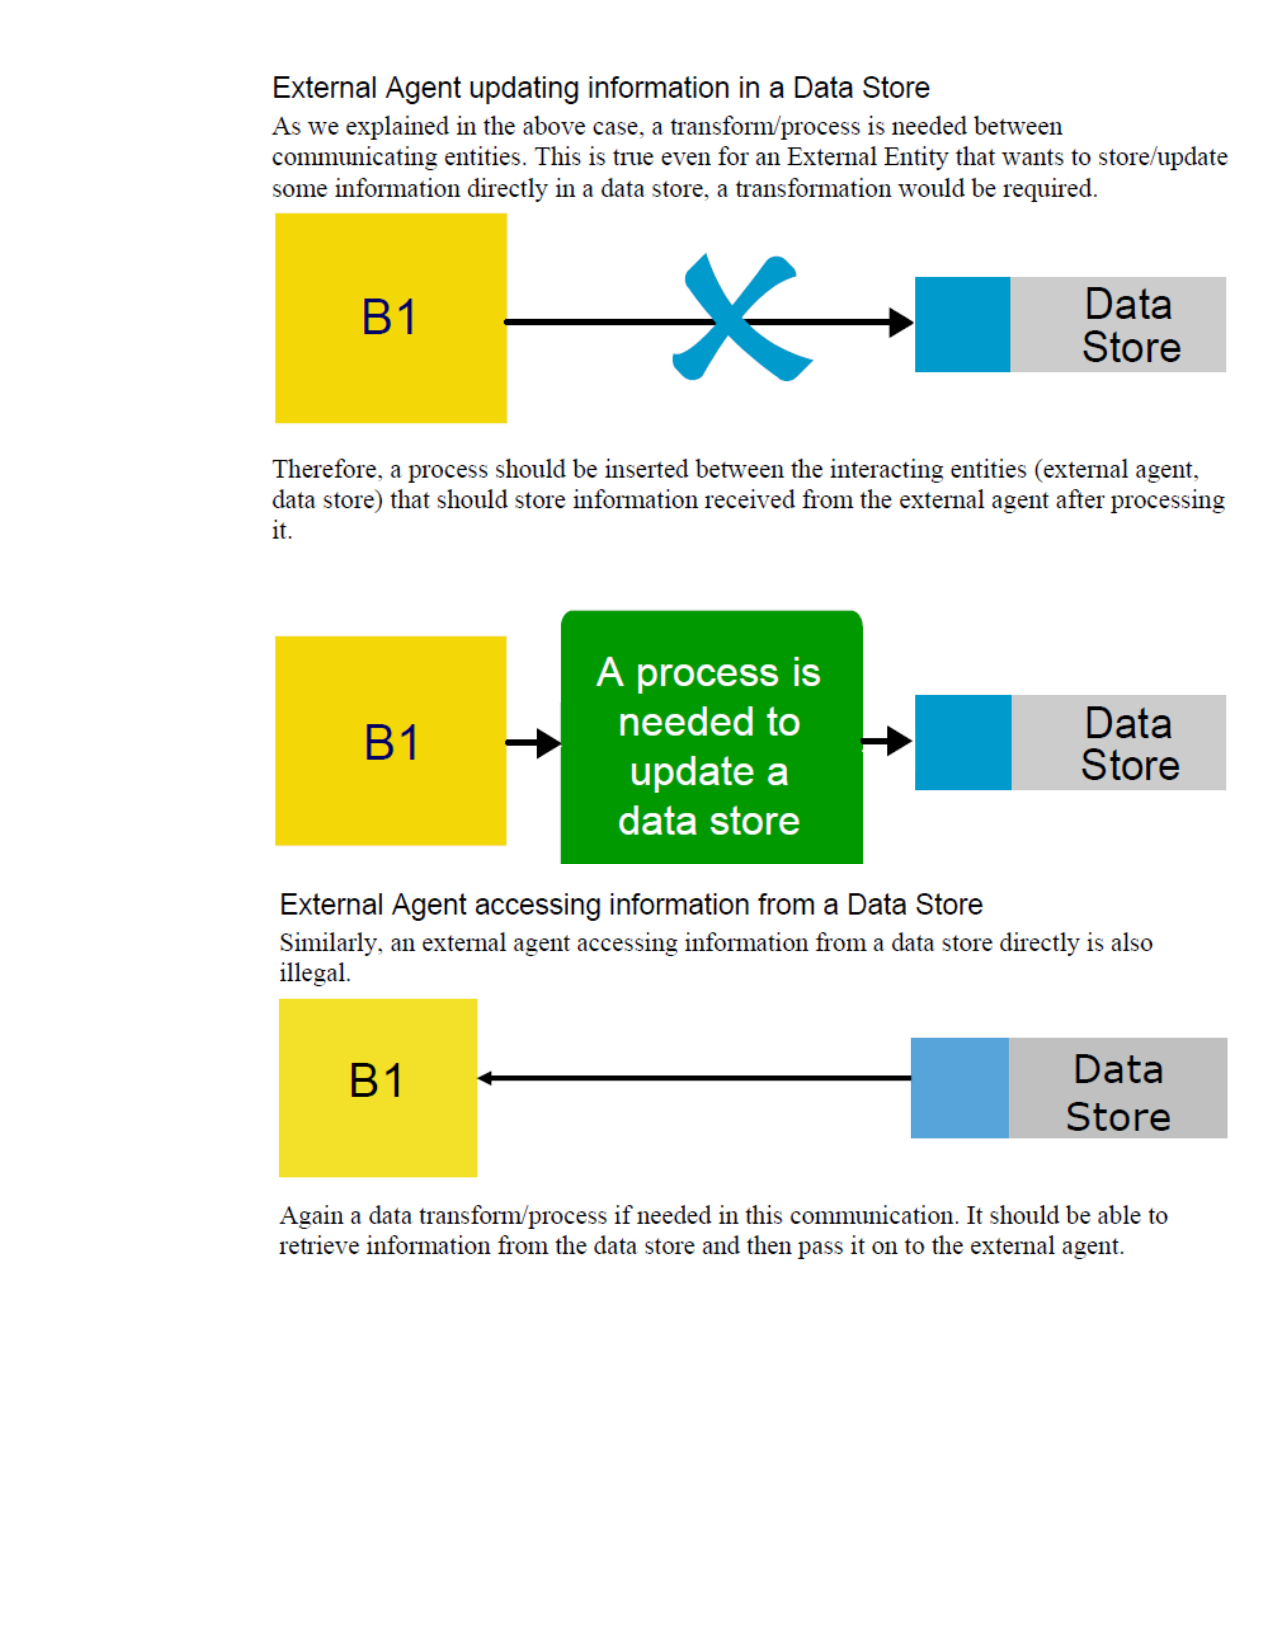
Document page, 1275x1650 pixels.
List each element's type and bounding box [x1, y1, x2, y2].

picture [264, 70, 1239, 864]
picture [264, 882, 1239, 1268]
